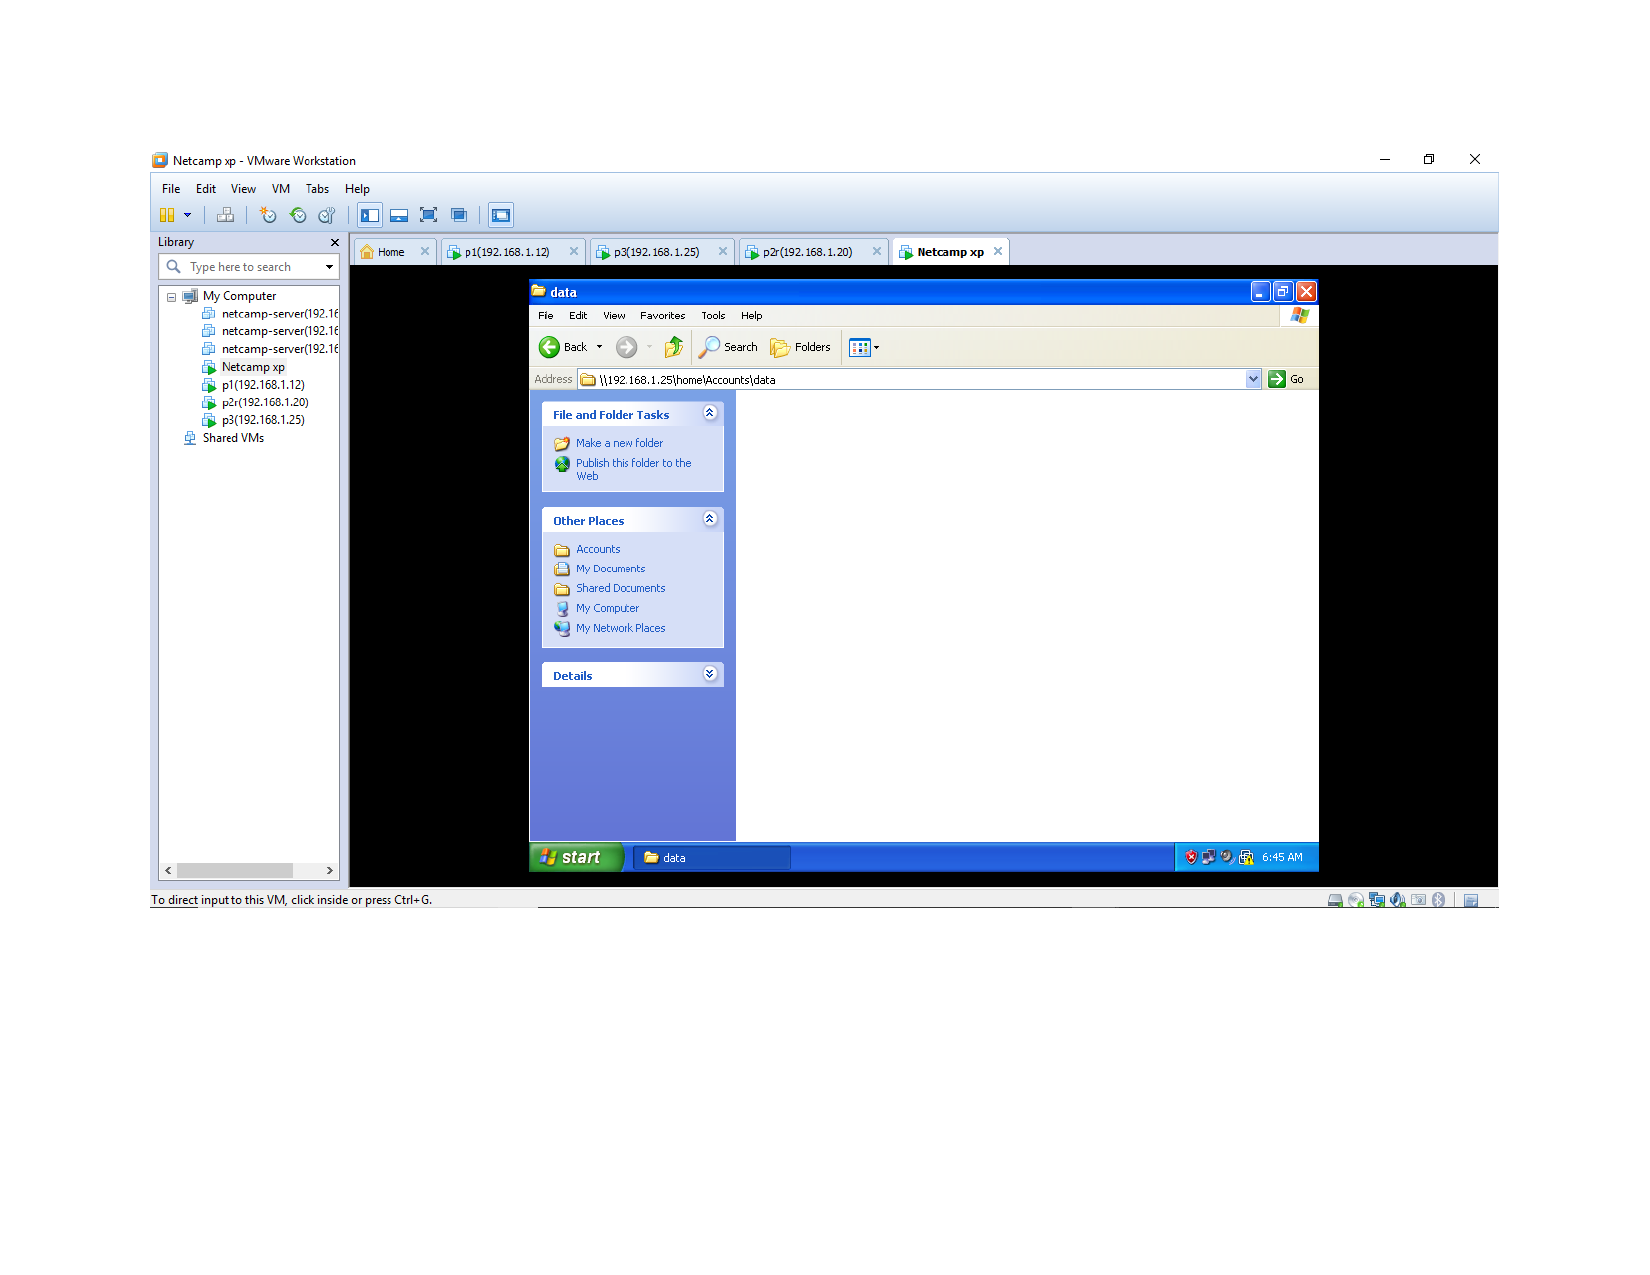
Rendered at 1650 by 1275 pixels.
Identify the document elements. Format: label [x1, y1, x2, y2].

picture [150, 149, 1499, 908]
